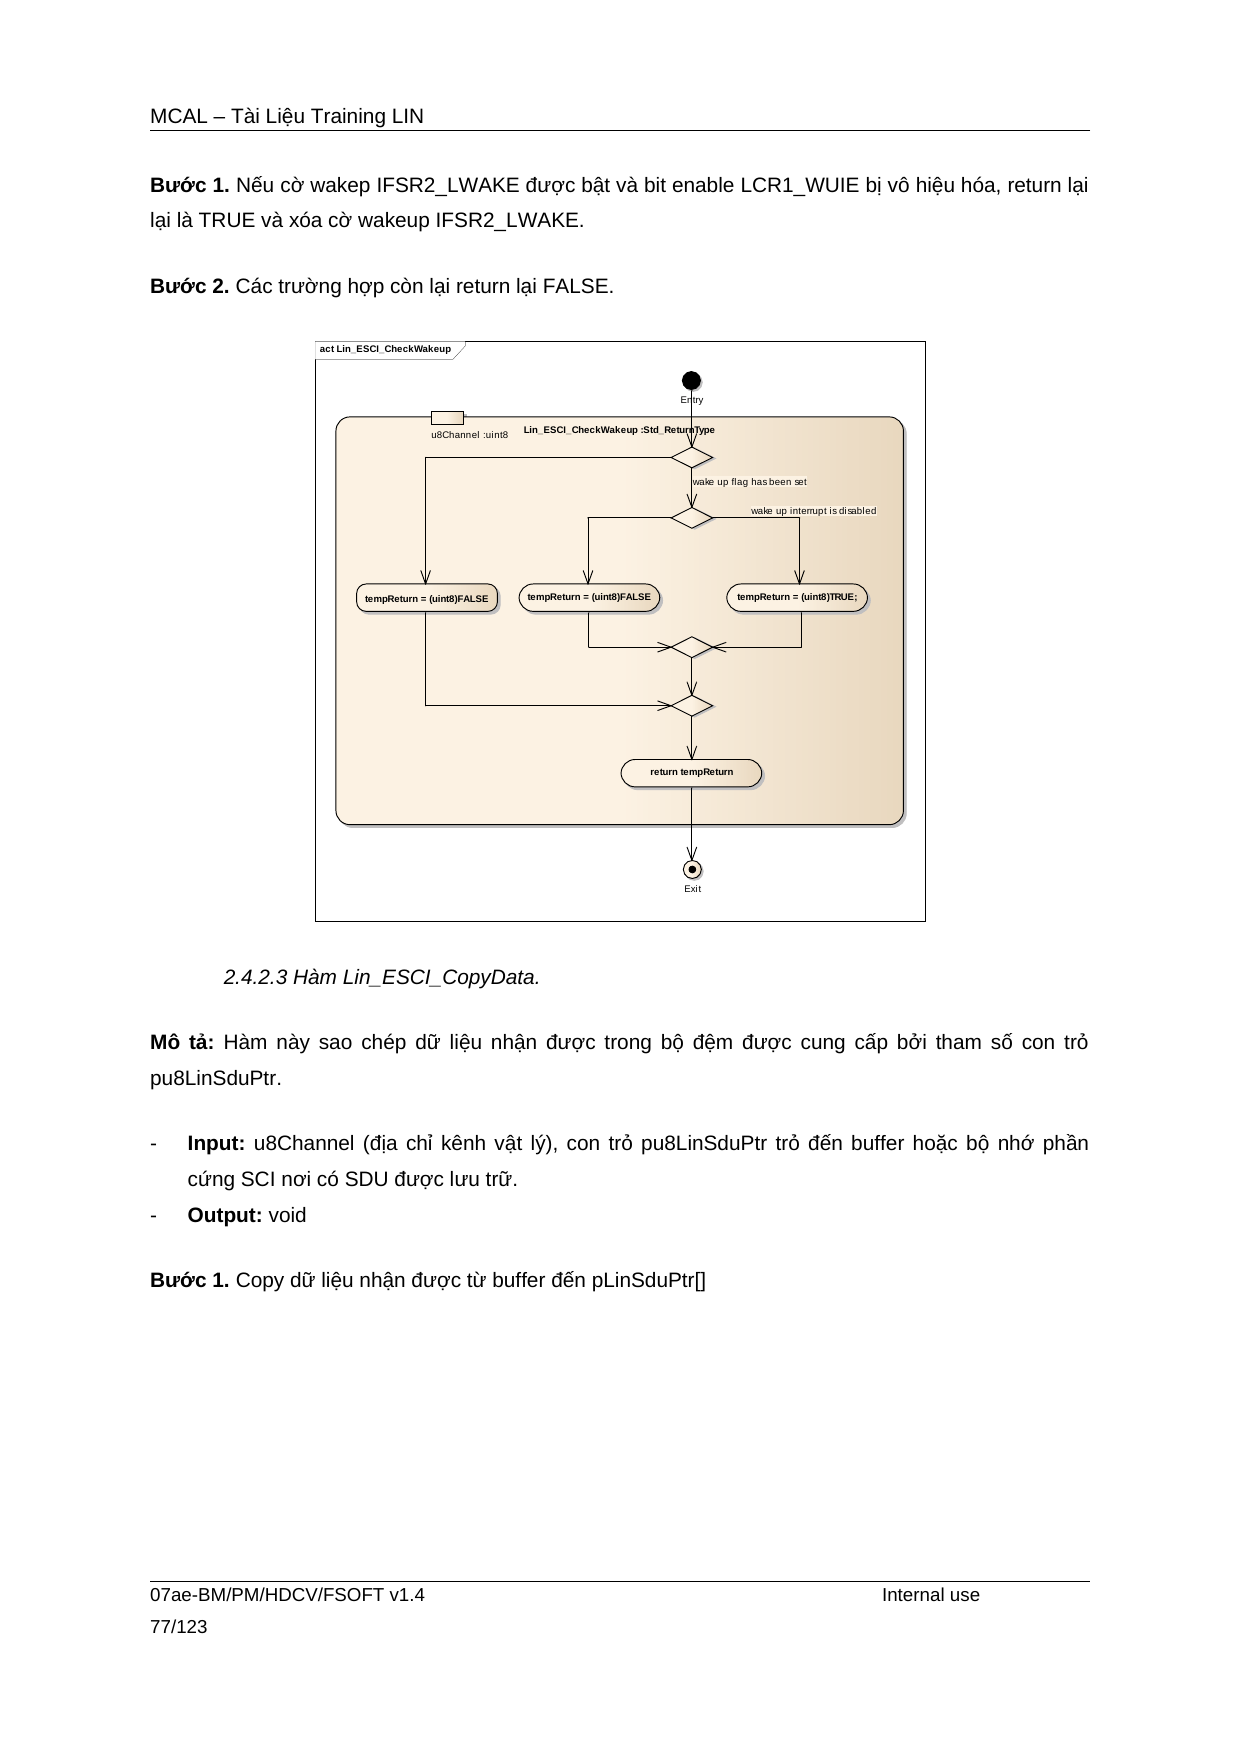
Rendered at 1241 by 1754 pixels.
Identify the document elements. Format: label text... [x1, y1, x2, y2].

subtitle 2.4.2.3 Hàm Lin_ESCI_CopyData. [223, 965, 1090, 989]
text Bước 2. Các trường hợp còn lại return lại FALSE. [150, 273, 1090, 297]
list Input: u8Channel (địa chỉ kênh vật lý), con trỏ pu8LinSduPtr trỏ đến buffer hoặc bộ nhớ phần cứng SCI nơi có SDU được lưu trữ. [150, 1131, 1090, 1191]
text Mô tả: Hàm này sao chép dữ liệu nhận được trong bộ đệm được cung cấp bởi tham số con trỏ pu8LinSduPtr. [150, 1030, 1090, 1090]
text Bước 1. Copy dữ liệu nhận được từ buffer đến pLinSduPtr[] [150, 1268, 1090, 1292]
list Output: void [150, 1203, 1090, 1227]
text Bước 1. Nếu cờ wakep IFSR2_LWAKE được bật và bit enable LCR1_WUIE bị vô hiệu hóa, return lại lại là TRUE và xóa cờ wakeup IFSR2_LWAKE. [150, 172, 1090, 232]
